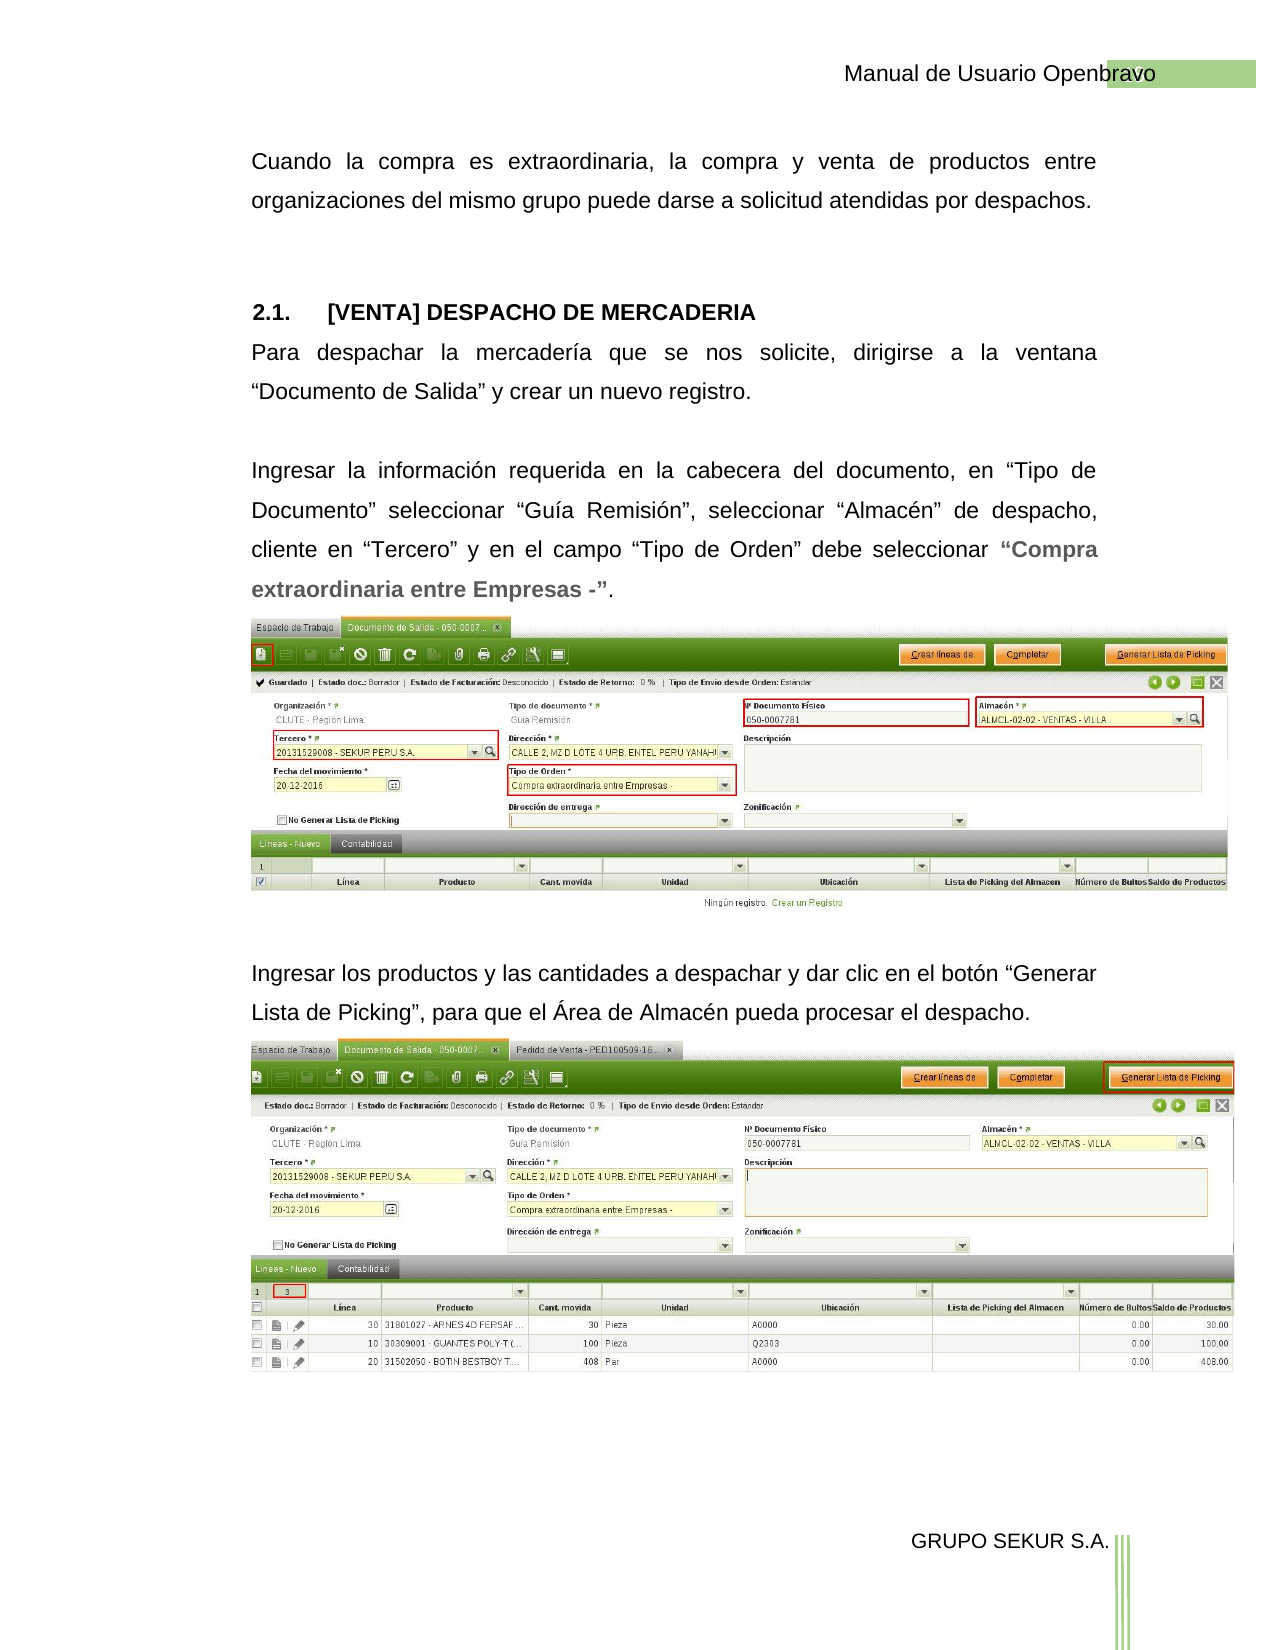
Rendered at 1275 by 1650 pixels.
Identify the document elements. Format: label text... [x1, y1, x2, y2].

text Para despachar la mercadería que se nos solicite, dirigirse a la ventana “Documento de Salida” y crear un nuevo registro. [251, 339, 1098, 405]
text Ingresar los productos y las cantidades a despachar y dar clic en el botón “Generar Lista de Picking”, para que el Área de Almacén pueda procesar el despacho. [251, 960, 1098, 1026]
picture [251, 1038, 1235, 1372]
text Cuando la compra es extraordinaria, la compra y venta de productos entre organizaciones del mismo grupo puede darse a solicitud atendidas por despachos. [251, 148, 1098, 213]
text Ingresar la información requerida en la cabecera del documento, en “Tipo de Documento” seleccionar “Guía Remisión”, seleccionar “Almacén” de despacho, cliente en “Tercero” y en el campo “Tipo de Orden” debe seleccionar “Compra extraordinaria entre Empresas -”. [251, 457, 1098, 602]
list [VENTA] DESPACHO DE MERCADERIA [252, 299, 1098, 326]
picture [251, 615, 1228, 907]
